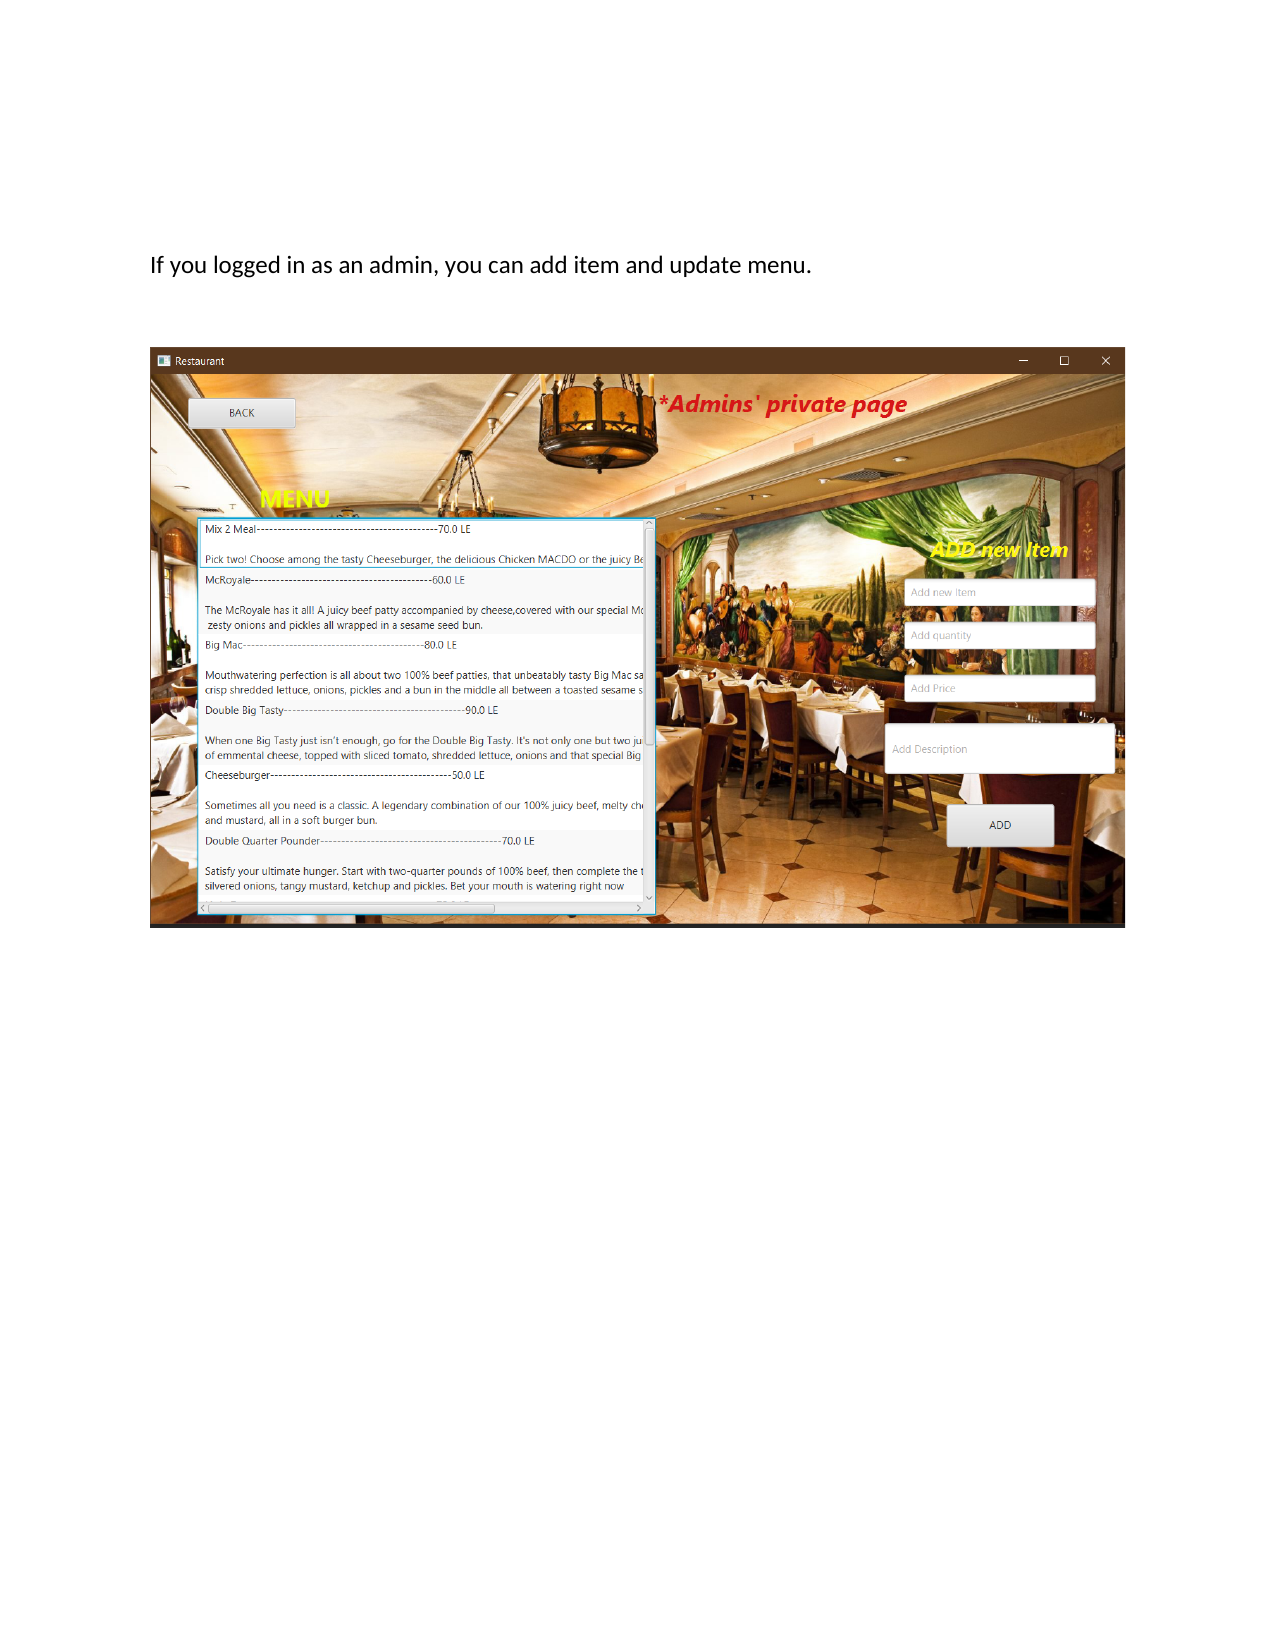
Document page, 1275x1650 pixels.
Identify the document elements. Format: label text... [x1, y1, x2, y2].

picture [150, 347, 1125, 928]
text If you logged in as an admin, you can add item and update menu. [150, 249, 1125, 279]
